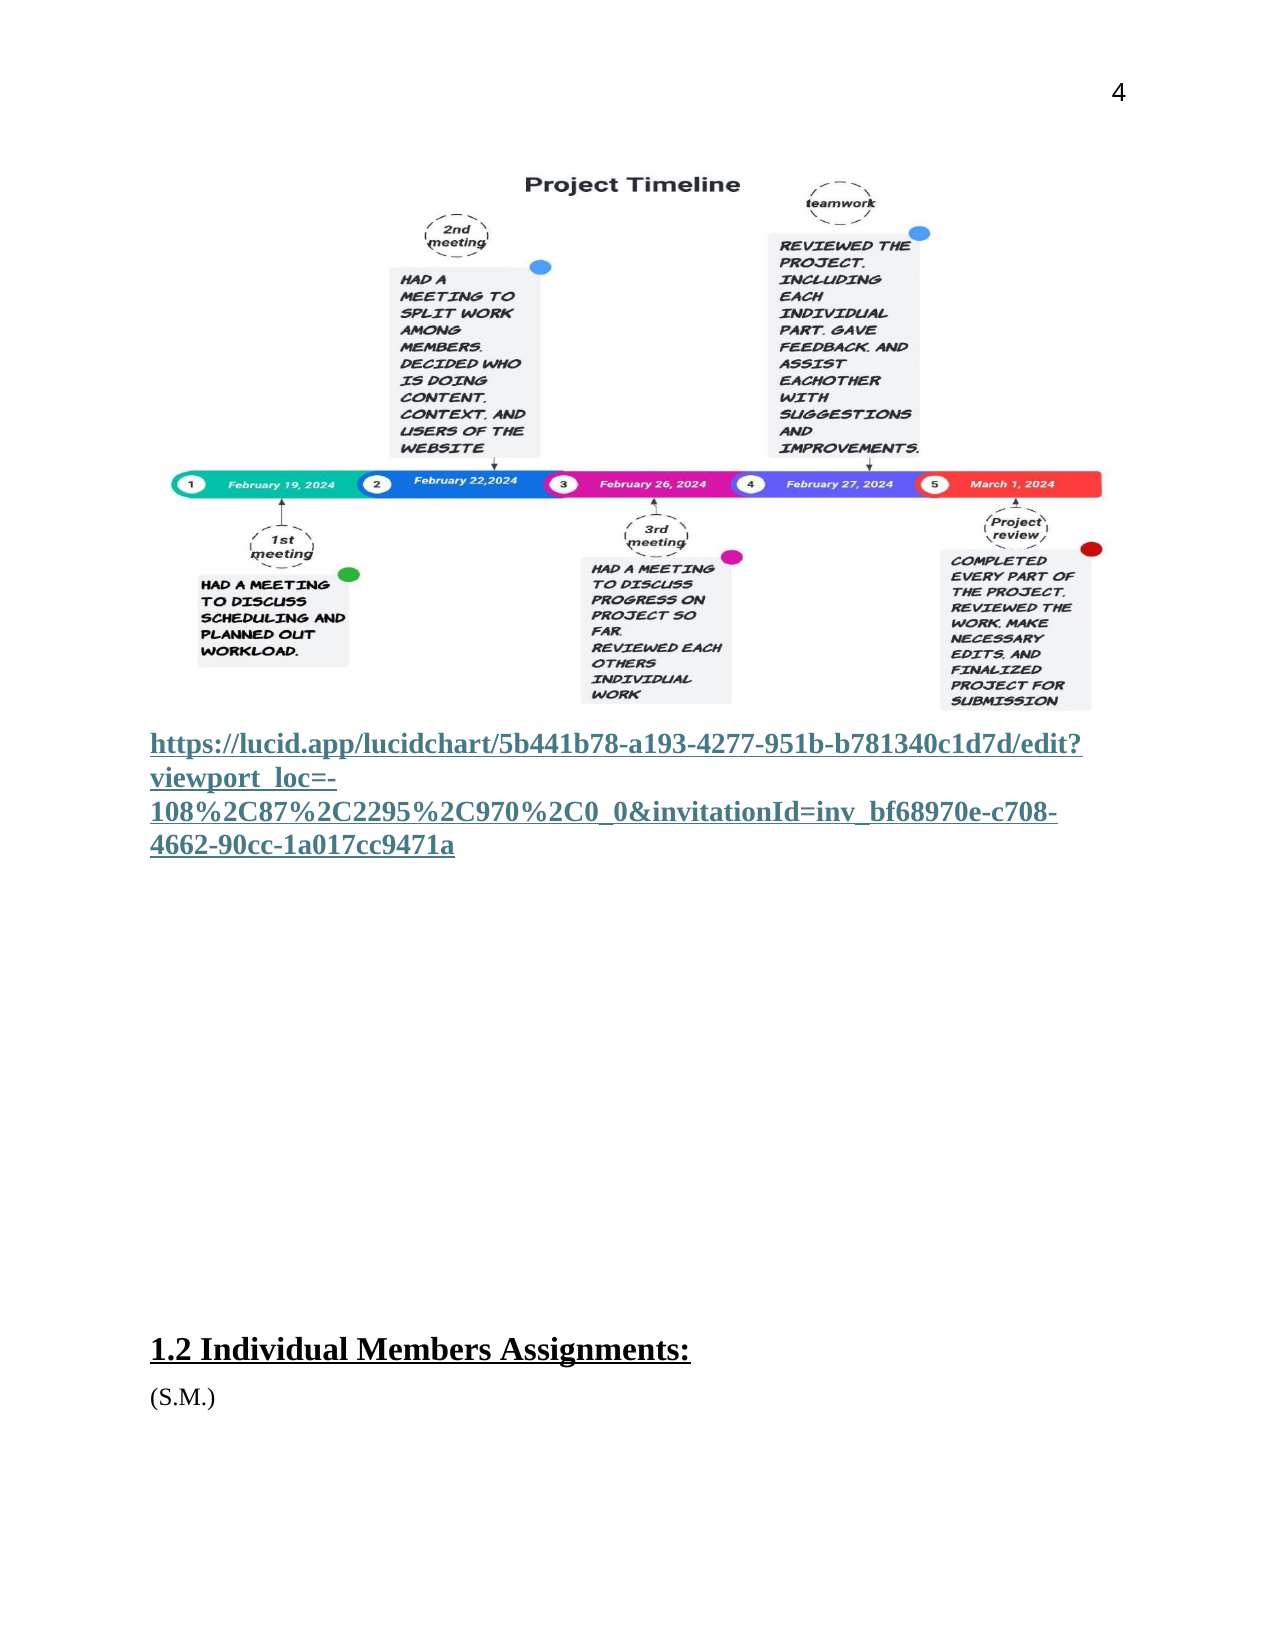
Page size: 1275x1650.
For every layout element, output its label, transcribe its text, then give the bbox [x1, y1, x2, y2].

picture [150, 150, 1125, 727]
subtitle 1.2 Individual Members Assignments: [150, 1329, 1125, 1367]
text https://lucid.app/lucidchart/5b441b78-a193-4277-951b-b781340c1d7d/edit?viewport_loc=-108%2C87%2C2295%2C970%2C0_0&invitationId=inv_bf68970e-c708-4662-90cc-1a017cc9471a [150, 727, 1125, 861]
text (S.M.) [150, 1382, 1125, 1410]
